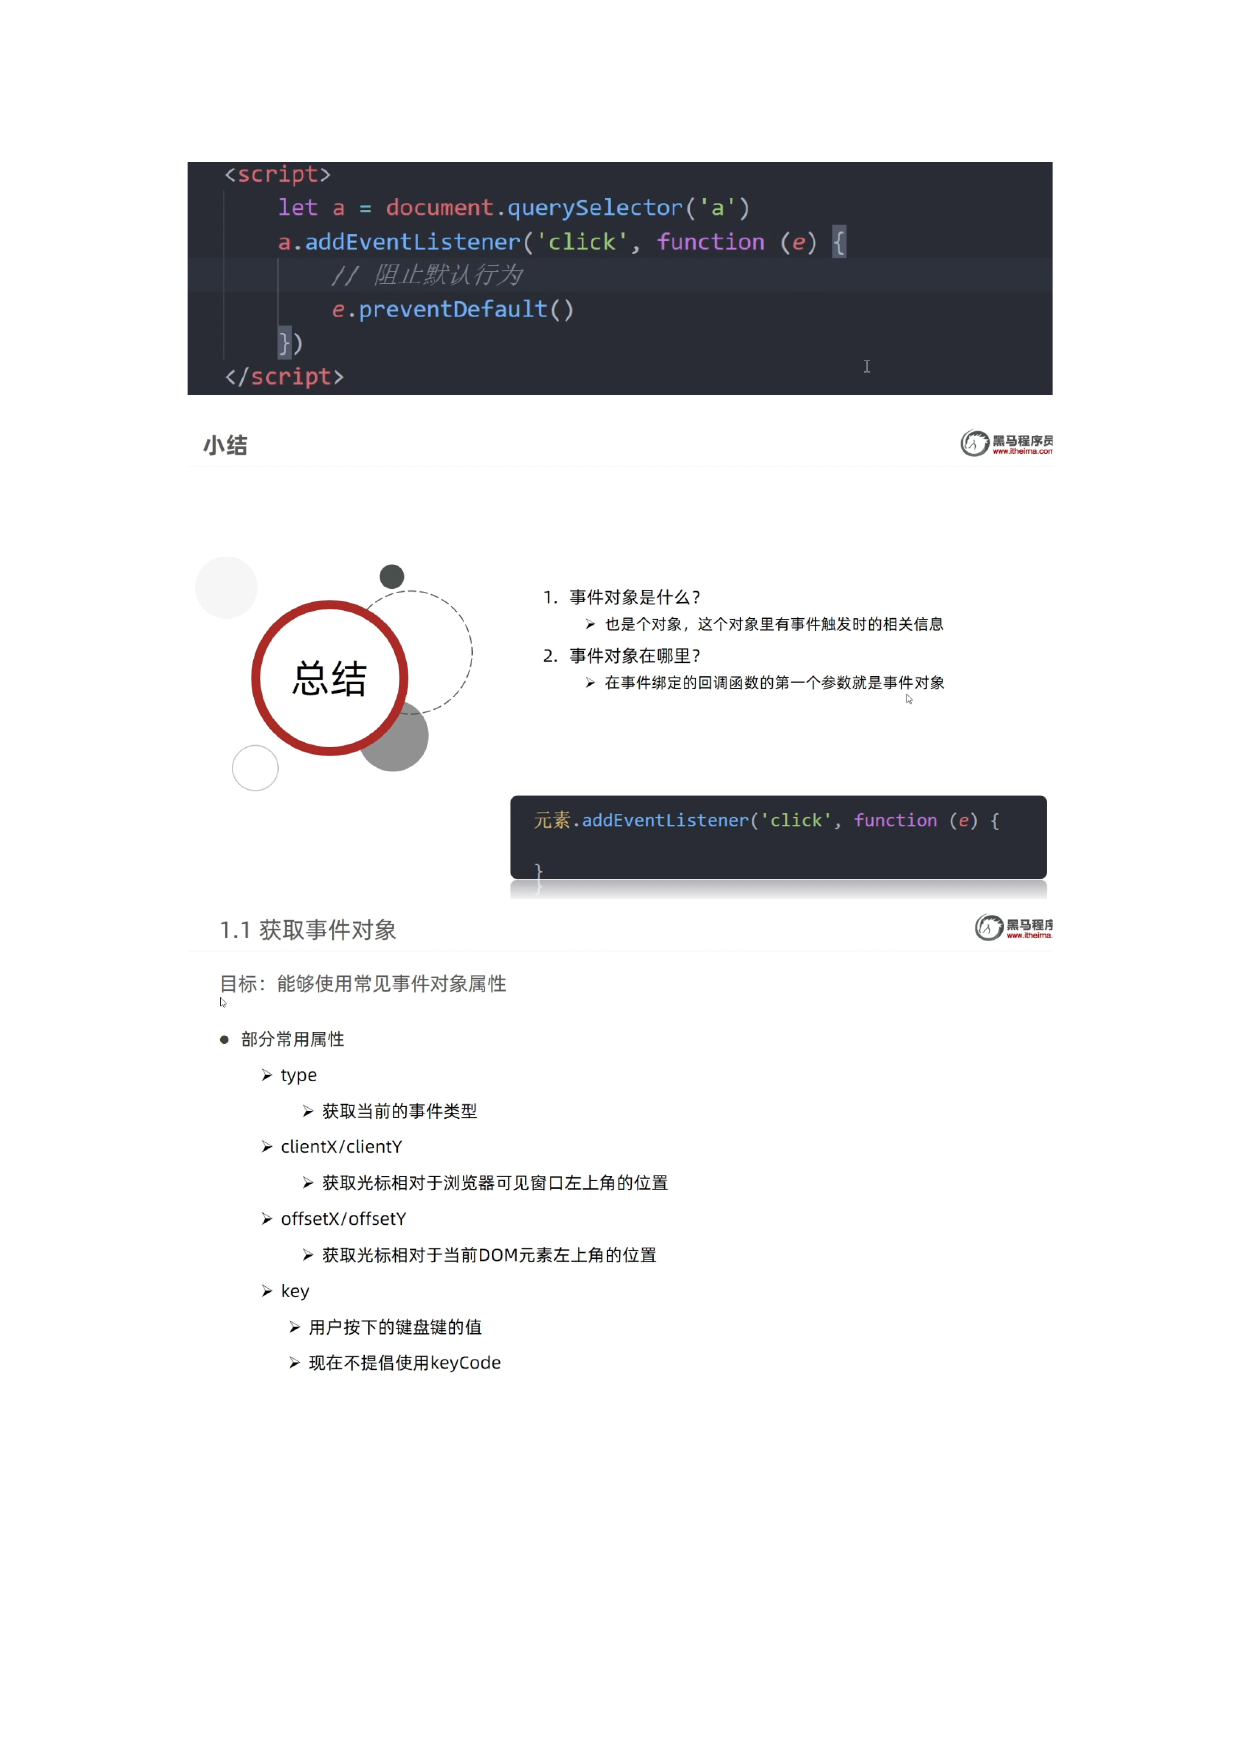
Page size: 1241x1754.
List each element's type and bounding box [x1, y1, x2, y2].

picture [187, 909, 1053, 1395]
picture [187, 422, 1053, 899]
picture [187, 162, 1053, 395]
